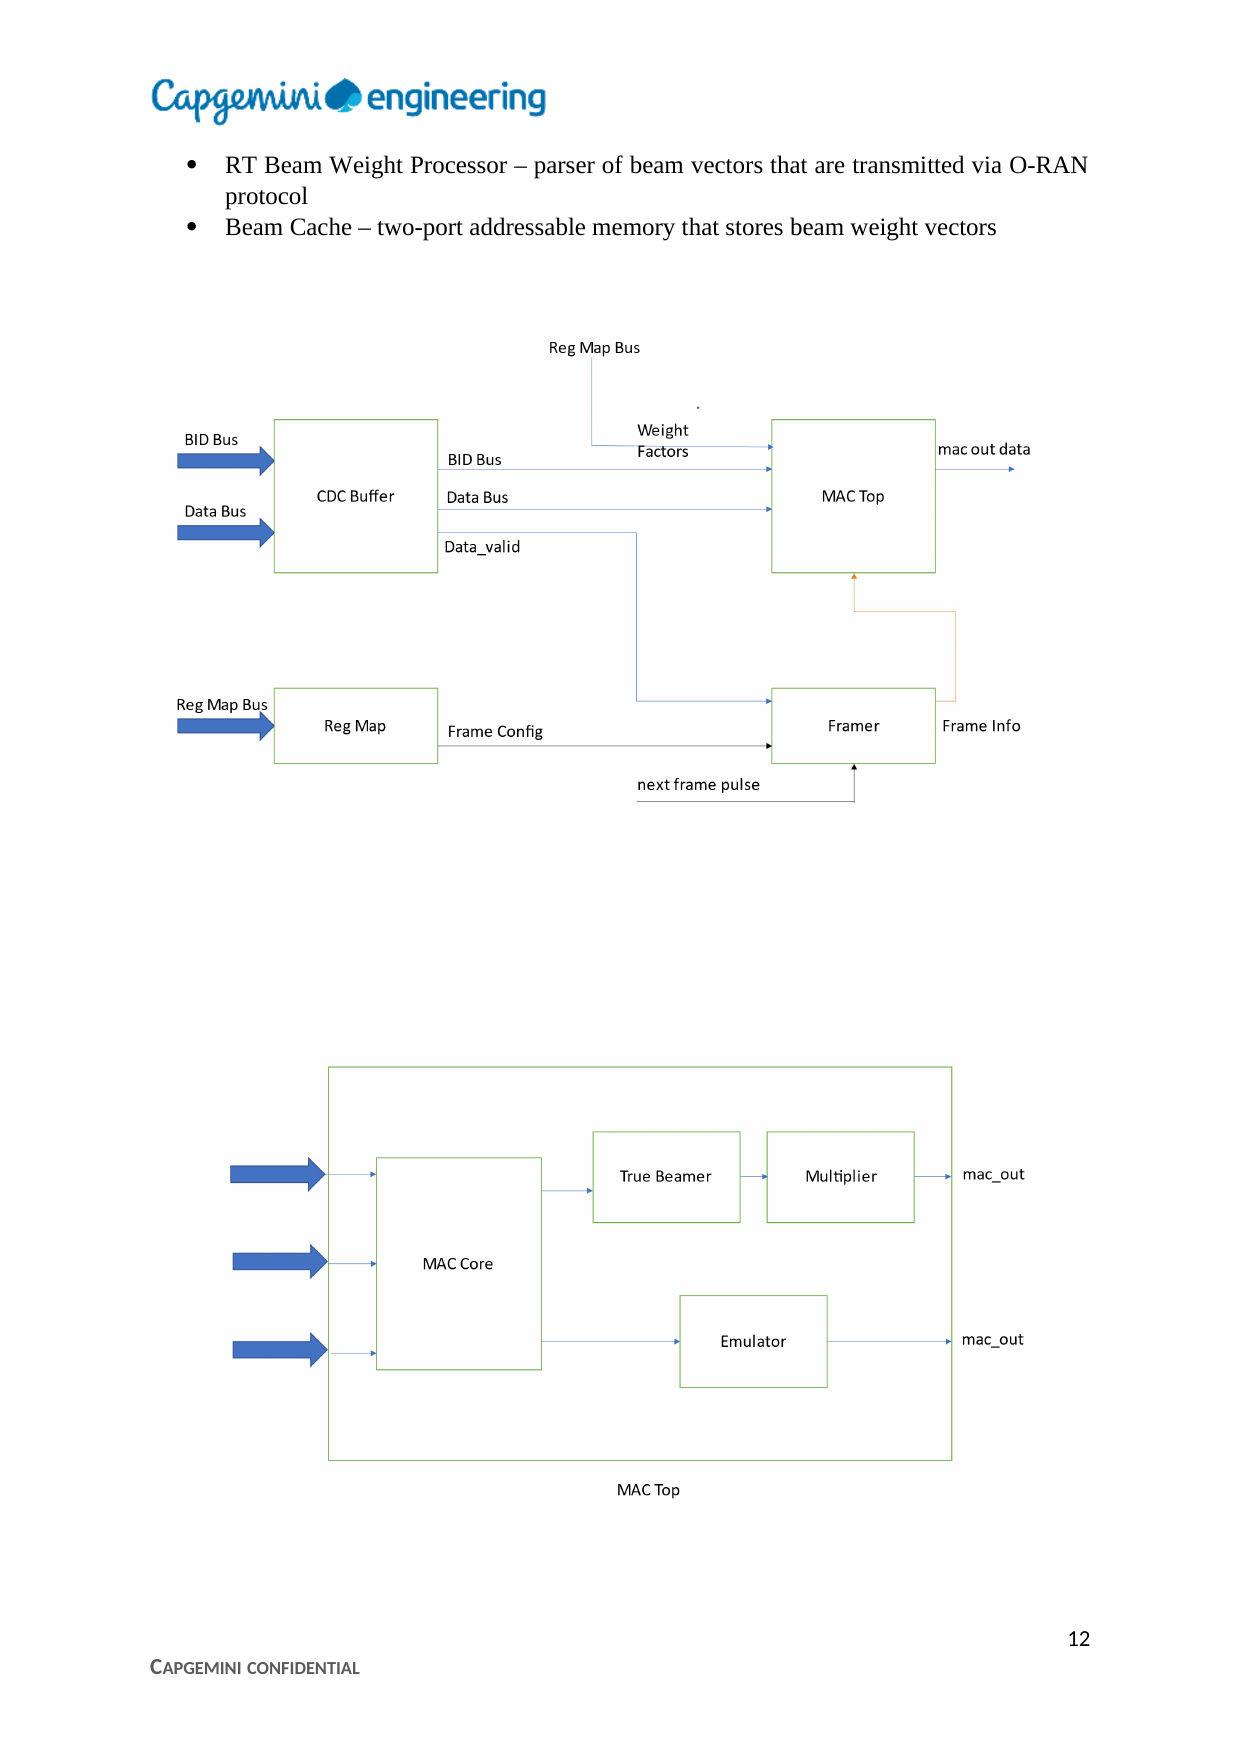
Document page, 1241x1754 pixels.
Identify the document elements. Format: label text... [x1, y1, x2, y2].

list Beam Cache – two-port addressable memory that stores beam weight vectors [187, 212, 1090, 241]
picture [150, 307, 1091, 837]
list RT Beam Weight Processor – parser of beam vectors that are transmitted via O-RAN protocol [187, 150, 1090, 210]
picture [150, 73, 555, 135]
picture [150, 998, 1091, 1528]
